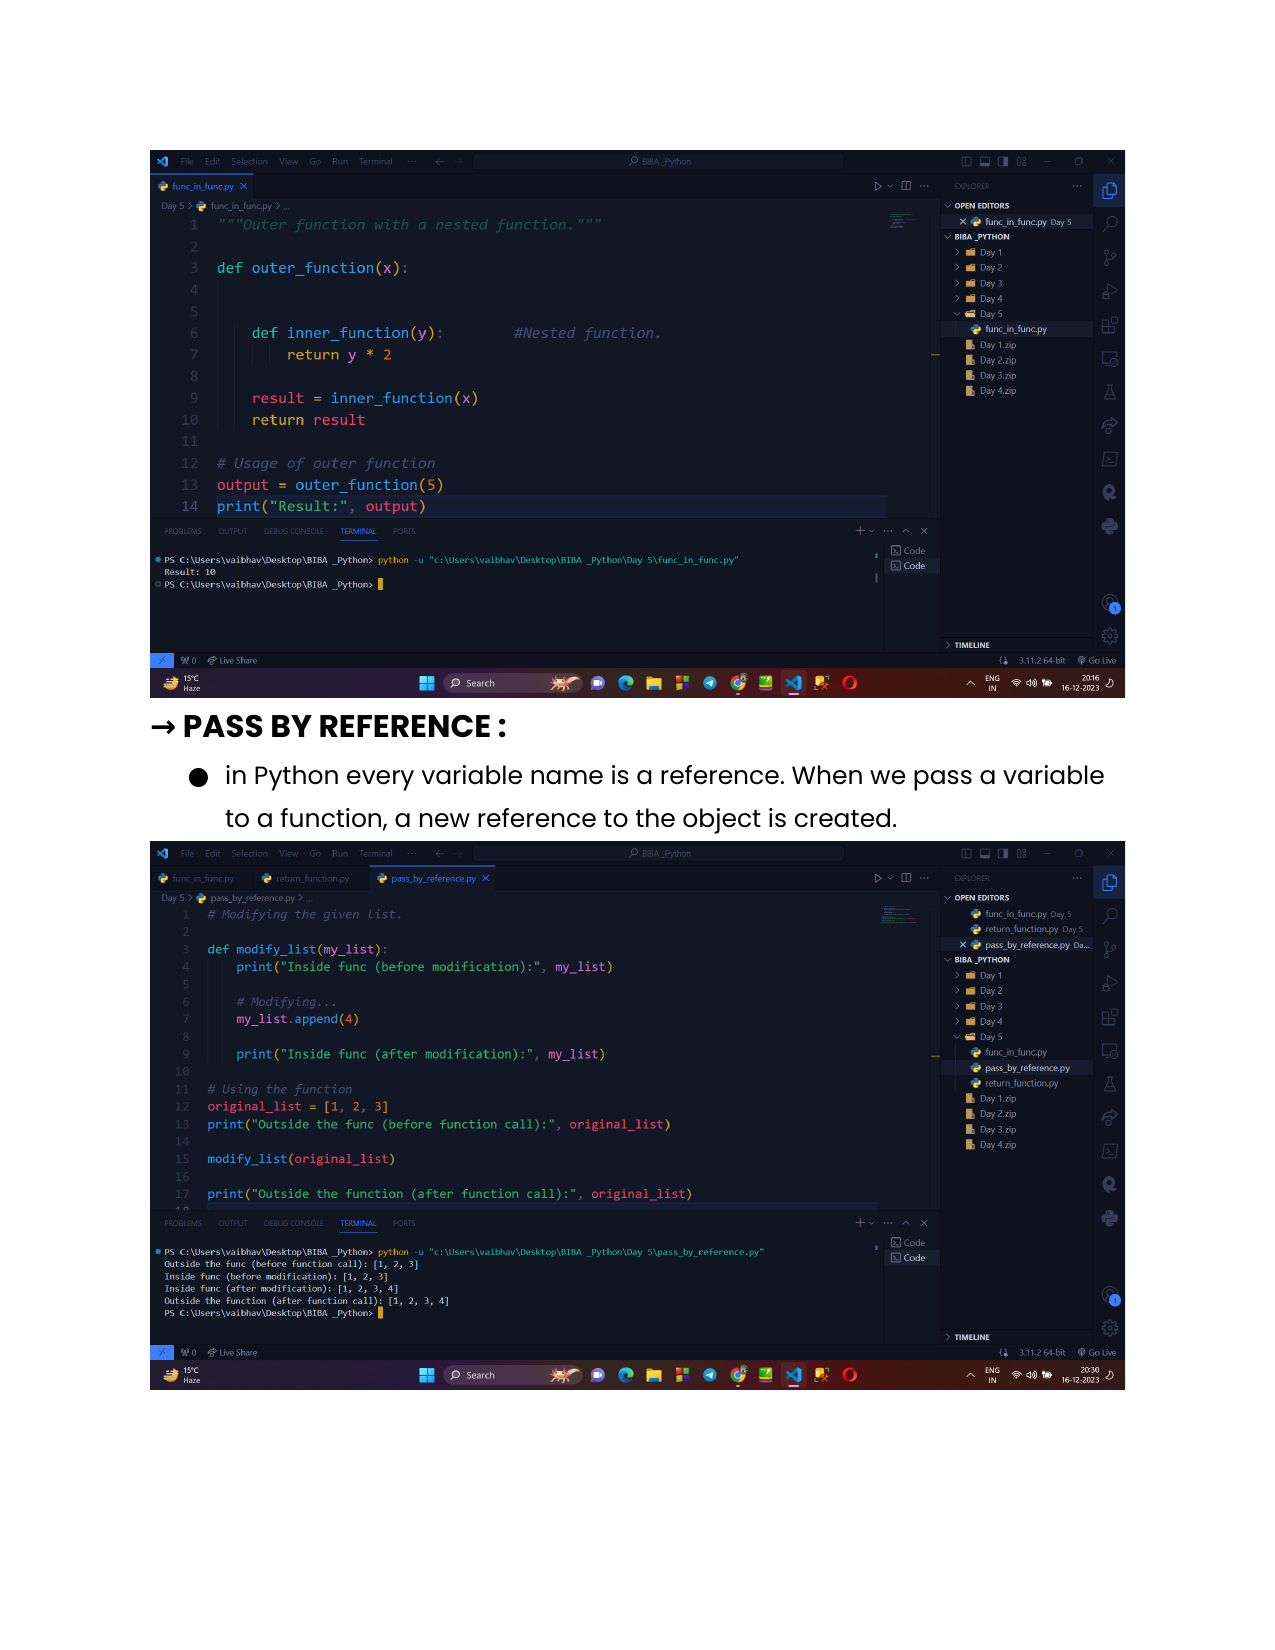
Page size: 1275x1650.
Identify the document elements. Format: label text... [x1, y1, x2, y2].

text → PASS BY REFERENCE : [150, 702, 1125, 749]
list in Python every variable name is a reference. When we pass a variable to a function, a new reference to the object is created. [187, 756, 1125, 836]
picture [150, 841, 1125, 1390]
picture [150, 150, 1125, 698]
